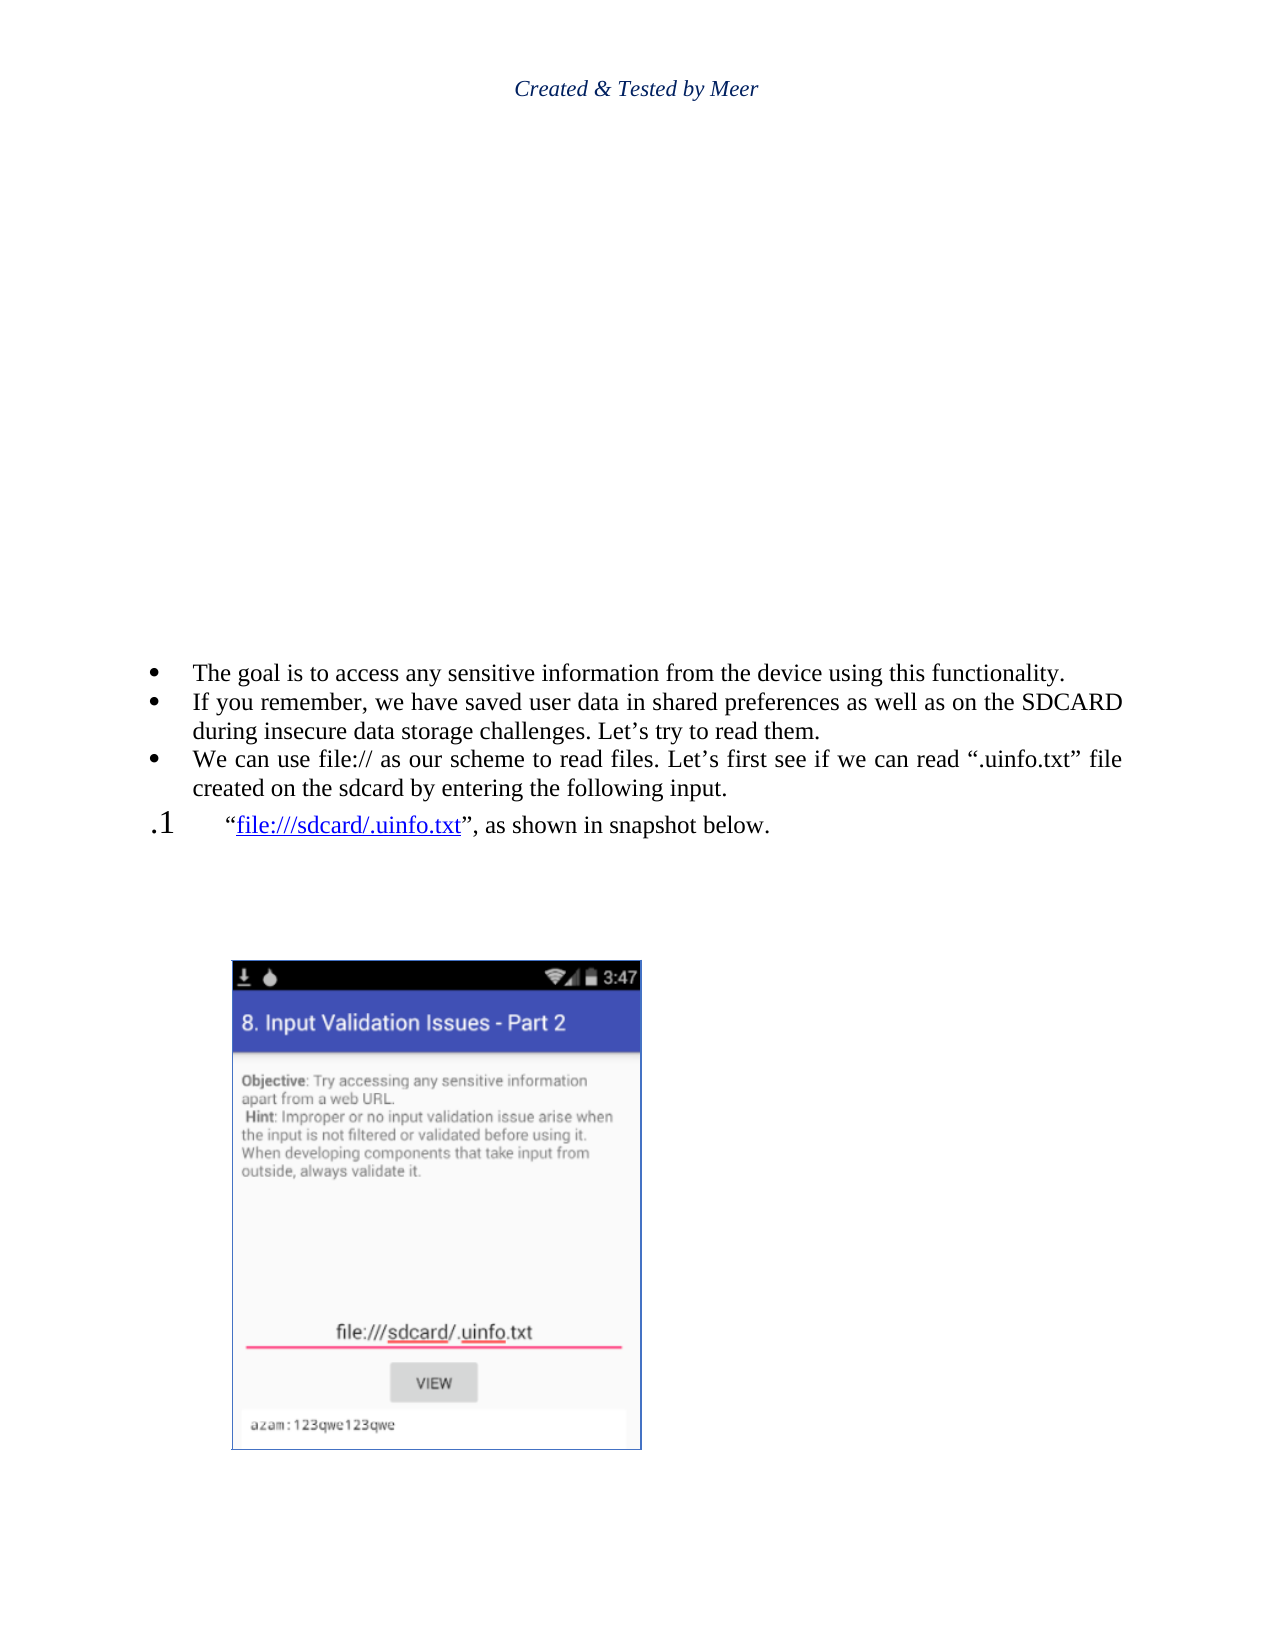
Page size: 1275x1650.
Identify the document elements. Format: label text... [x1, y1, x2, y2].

list We can use file:// as our scheme to read files. Let’s first see if we can read “.uinfo.txt” file created on the sdcard by entering the following input. [150, 744, 1125, 802]
picture [233, 961, 640, 1449]
list “file:///sdcard/.uinfo.txt”, as shown in snapshot below. [150, 802, 1125, 840]
list If you remember, we have saved user data in shared preferences as well as on the SDCARD during insecure data storage challenges. Let’s try to read them. [150, 687, 1125, 744]
list The goal is to access any sensitive information from the device using this functionality. [150, 658, 1125, 687]
